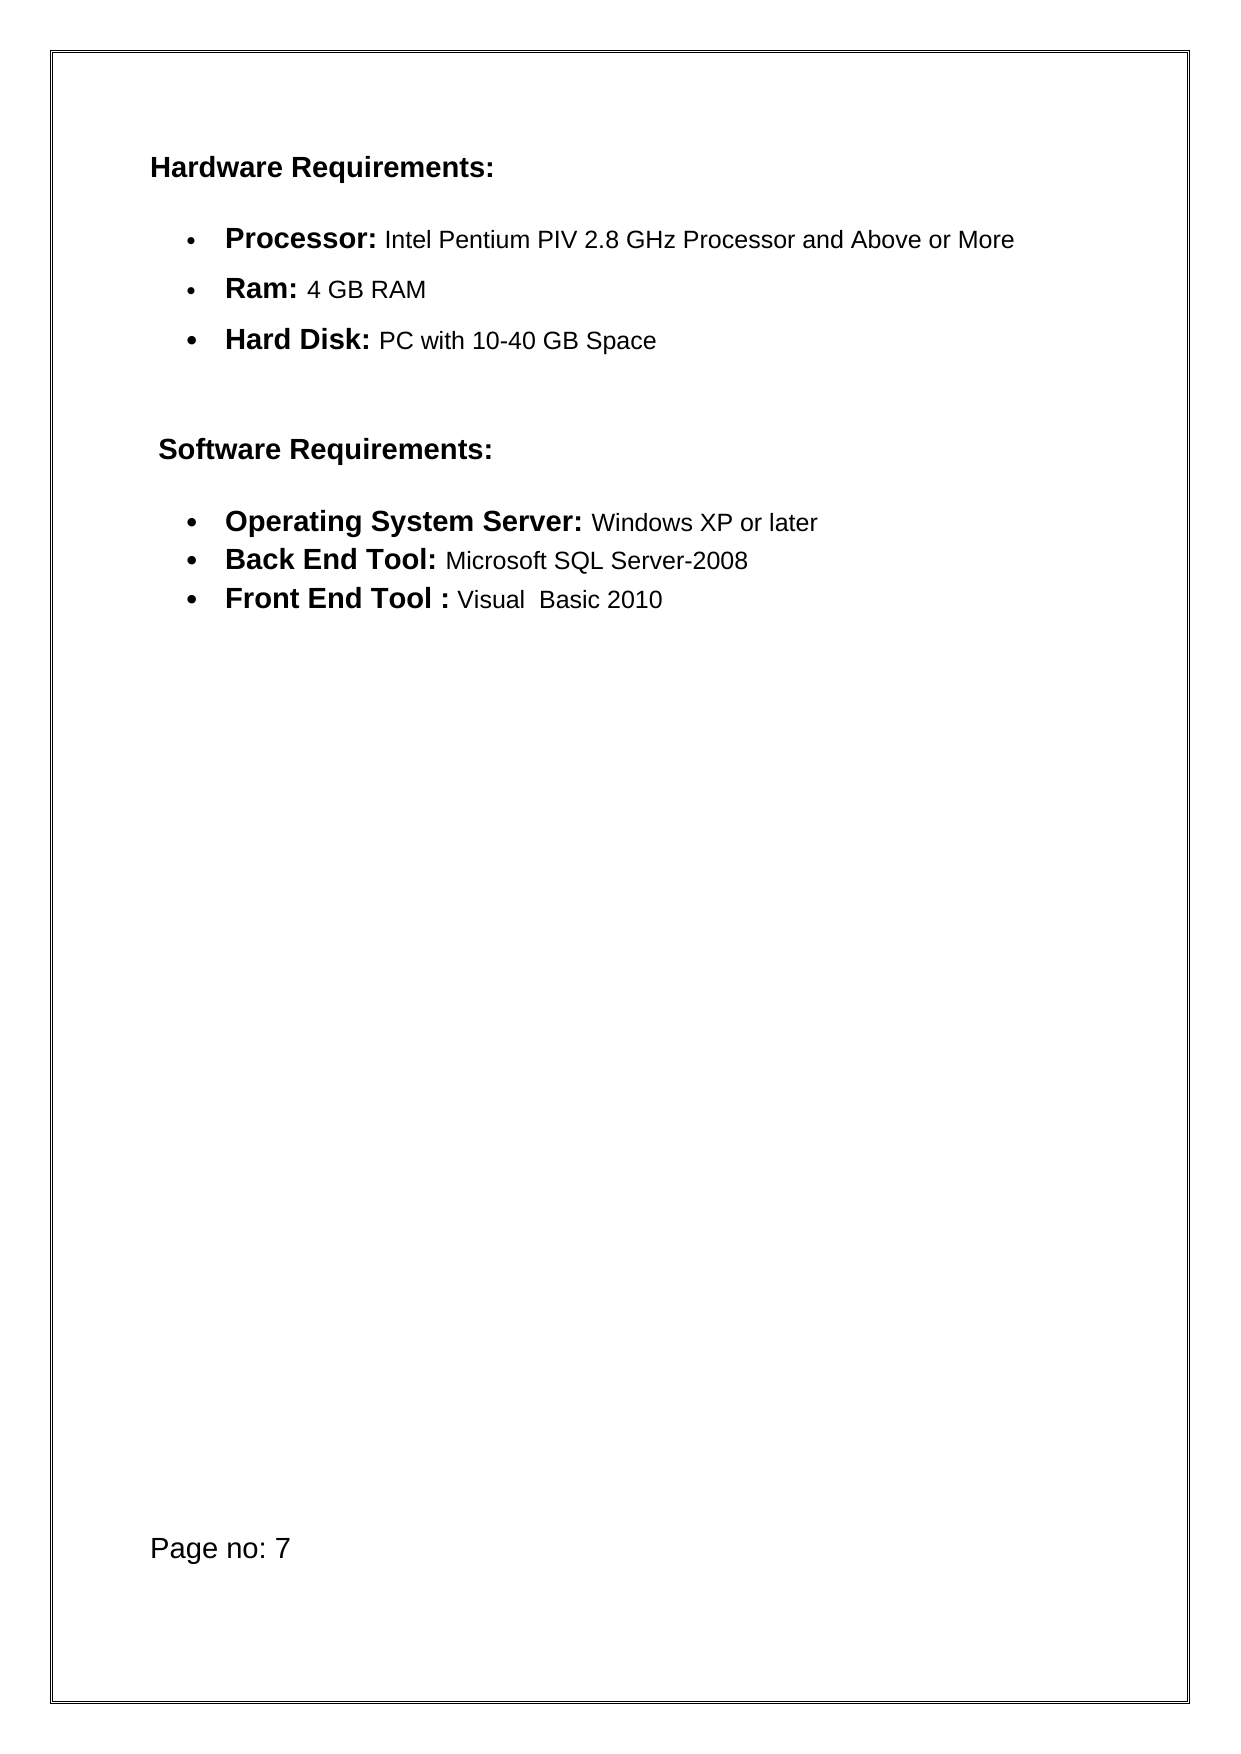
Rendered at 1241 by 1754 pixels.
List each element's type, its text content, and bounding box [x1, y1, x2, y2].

list Ram: 4 GB RAM [187, 271, 1090, 305]
text Page no: 7 [150, 1531, 1090, 1564]
list Front End Tool : Visual Basic 2010 [187, 581, 1090, 614]
text Software Requirements: [150, 432, 1090, 466]
list Processor: Intel Pentium PIV 2.8 GHz Processor and Above or More [187, 221, 1090, 255]
list Operating System Server: Windows XP or later [187, 503, 1090, 537]
list Back End Tool: Microsoft SQL Server-2008 [187, 542, 1090, 576]
text Hardware Requirements: [150, 150, 1090, 183]
list Hard Disk: PC with 10-40 GB Space [187, 322, 1090, 355]
